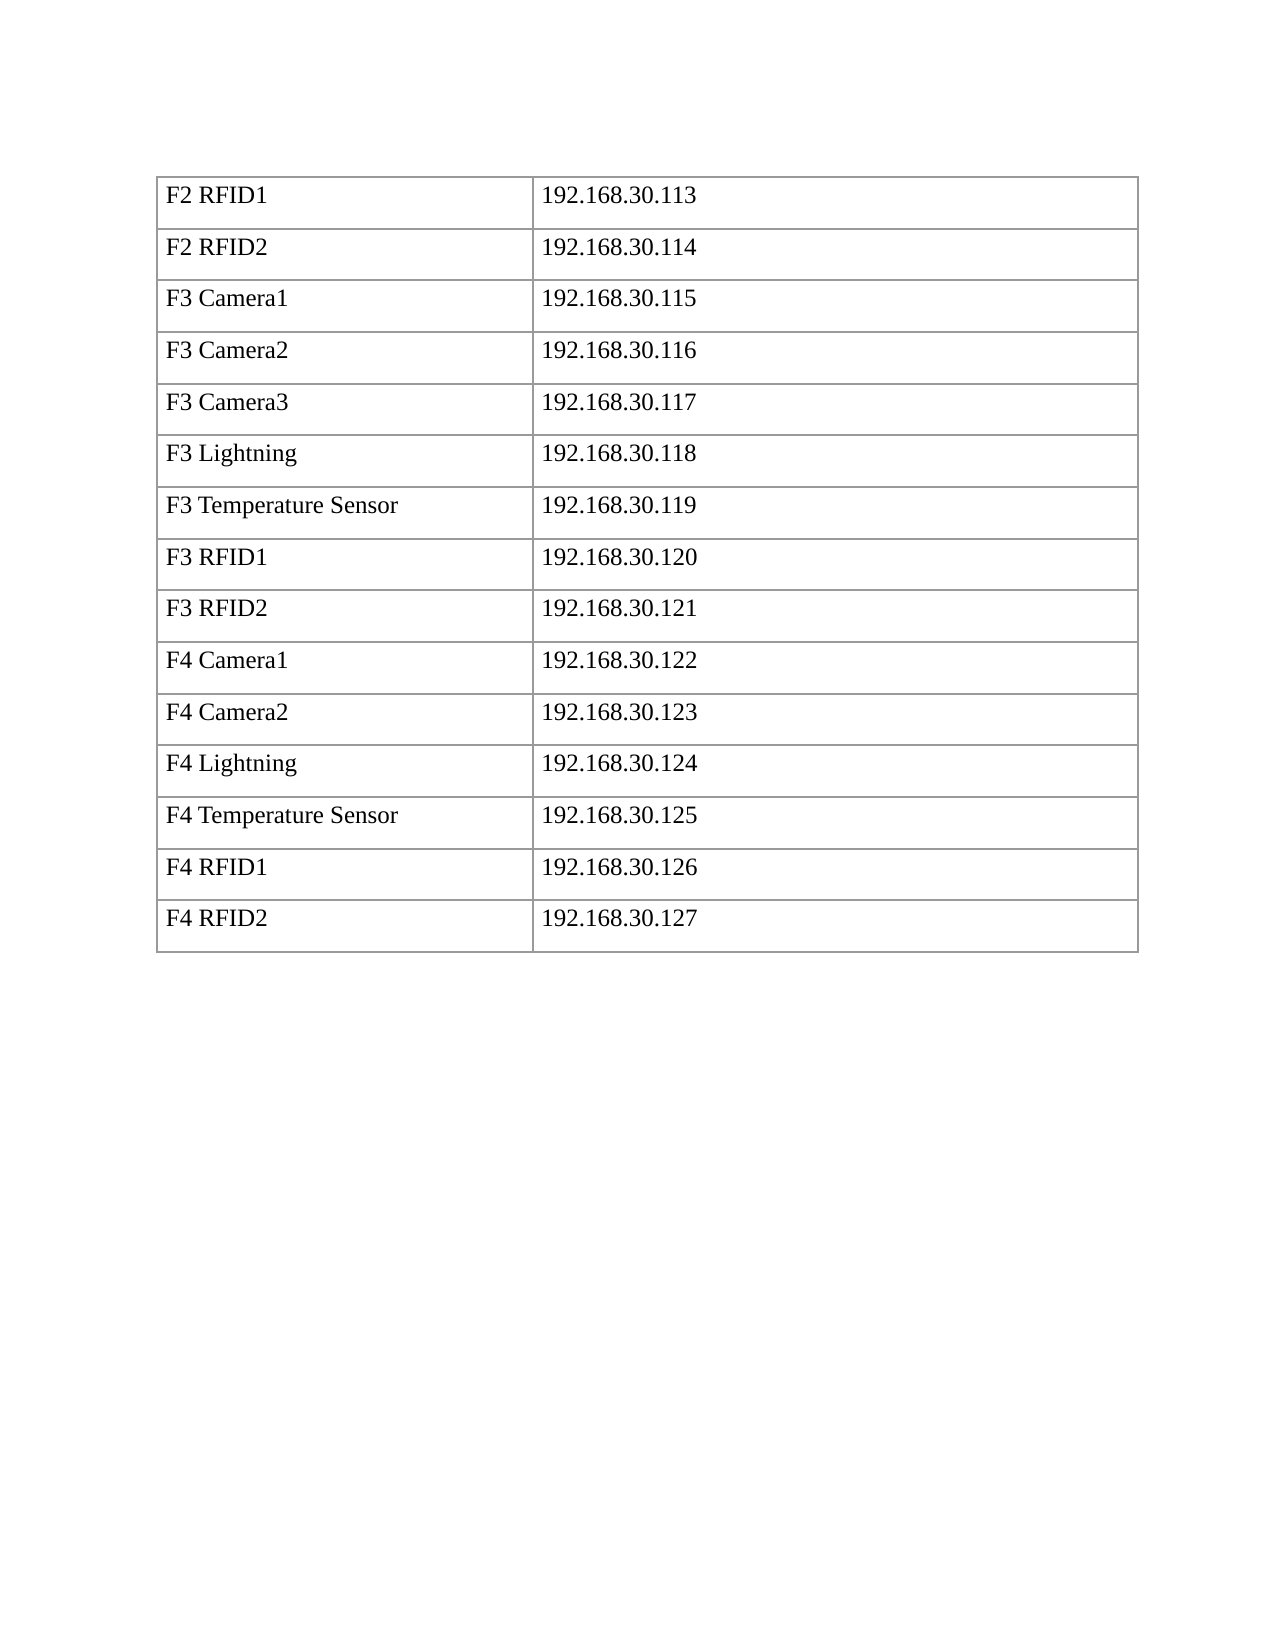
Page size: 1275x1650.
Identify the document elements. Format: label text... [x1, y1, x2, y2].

table_cell 192.168.30.113 [534, 178, 1137, 228]
table_cell 192.168.30.115 [534, 281, 1137, 331]
table_cell F3 Camera3 [158, 385, 532, 434]
table_cell 192.168.30.125 [534, 798, 1137, 848]
table_cell F3 Camera2 [158, 333, 532, 383]
table_cell F4 Lightning [158, 746, 532, 796]
table_cell 192.168.30.127 [534, 901, 1137, 951]
table_cell 192.168.30.124 [534, 746, 1137, 796]
table_cell F3 Camera1 [158, 281, 532, 331]
table_cell F4 RFID1 [158, 850, 532, 899]
table_cell 192.168.30.121 [534, 591, 1137, 641]
table_cell 192.168.30.118 [534, 436, 1137, 486]
table_cell 192.168.30.116 [534, 333, 1137, 383]
table_cell F3 Lightning [158, 436, 532, 486]
table_cell 192.168.30.117 [534, 385, 1137, 434]
table_cell 192.168.30.120 [534, 540, 1137, 589]
table_cell F3 RFID1 [158, 540, 532, 589]
table_cell 192.168.30.119 [534, 488, 1137, 538]
table_cell F4 RFID2 [158, 901, 532, 951]
table_cell F4 Temperature Sensor [158, 798, 532, 848]
table_cell F3 Temperature Sensor [158, 488, 532, 538]
table_cell F3 RFID2 [158, 591, 532, 641]
table_cell 192.168.30.114 [534, 230, 1137, 279]
table_cell 192.168.30.123 [534, 695, 1137, 744]
table_cell 192.168.30.126 [534, 850, 1137, 899]
table_cell F2 RFID2 [158, 230, 532, 279]
table_cell F4 Camera2 [158, 695, 532, 744]
table_cell F4 Camera1 [158, 643, 532, 693]
table_cell F2 RFID1 [158, 178, 532, 228]
table_cell 192.168.30.122 [534, 643, 1137, 693]
